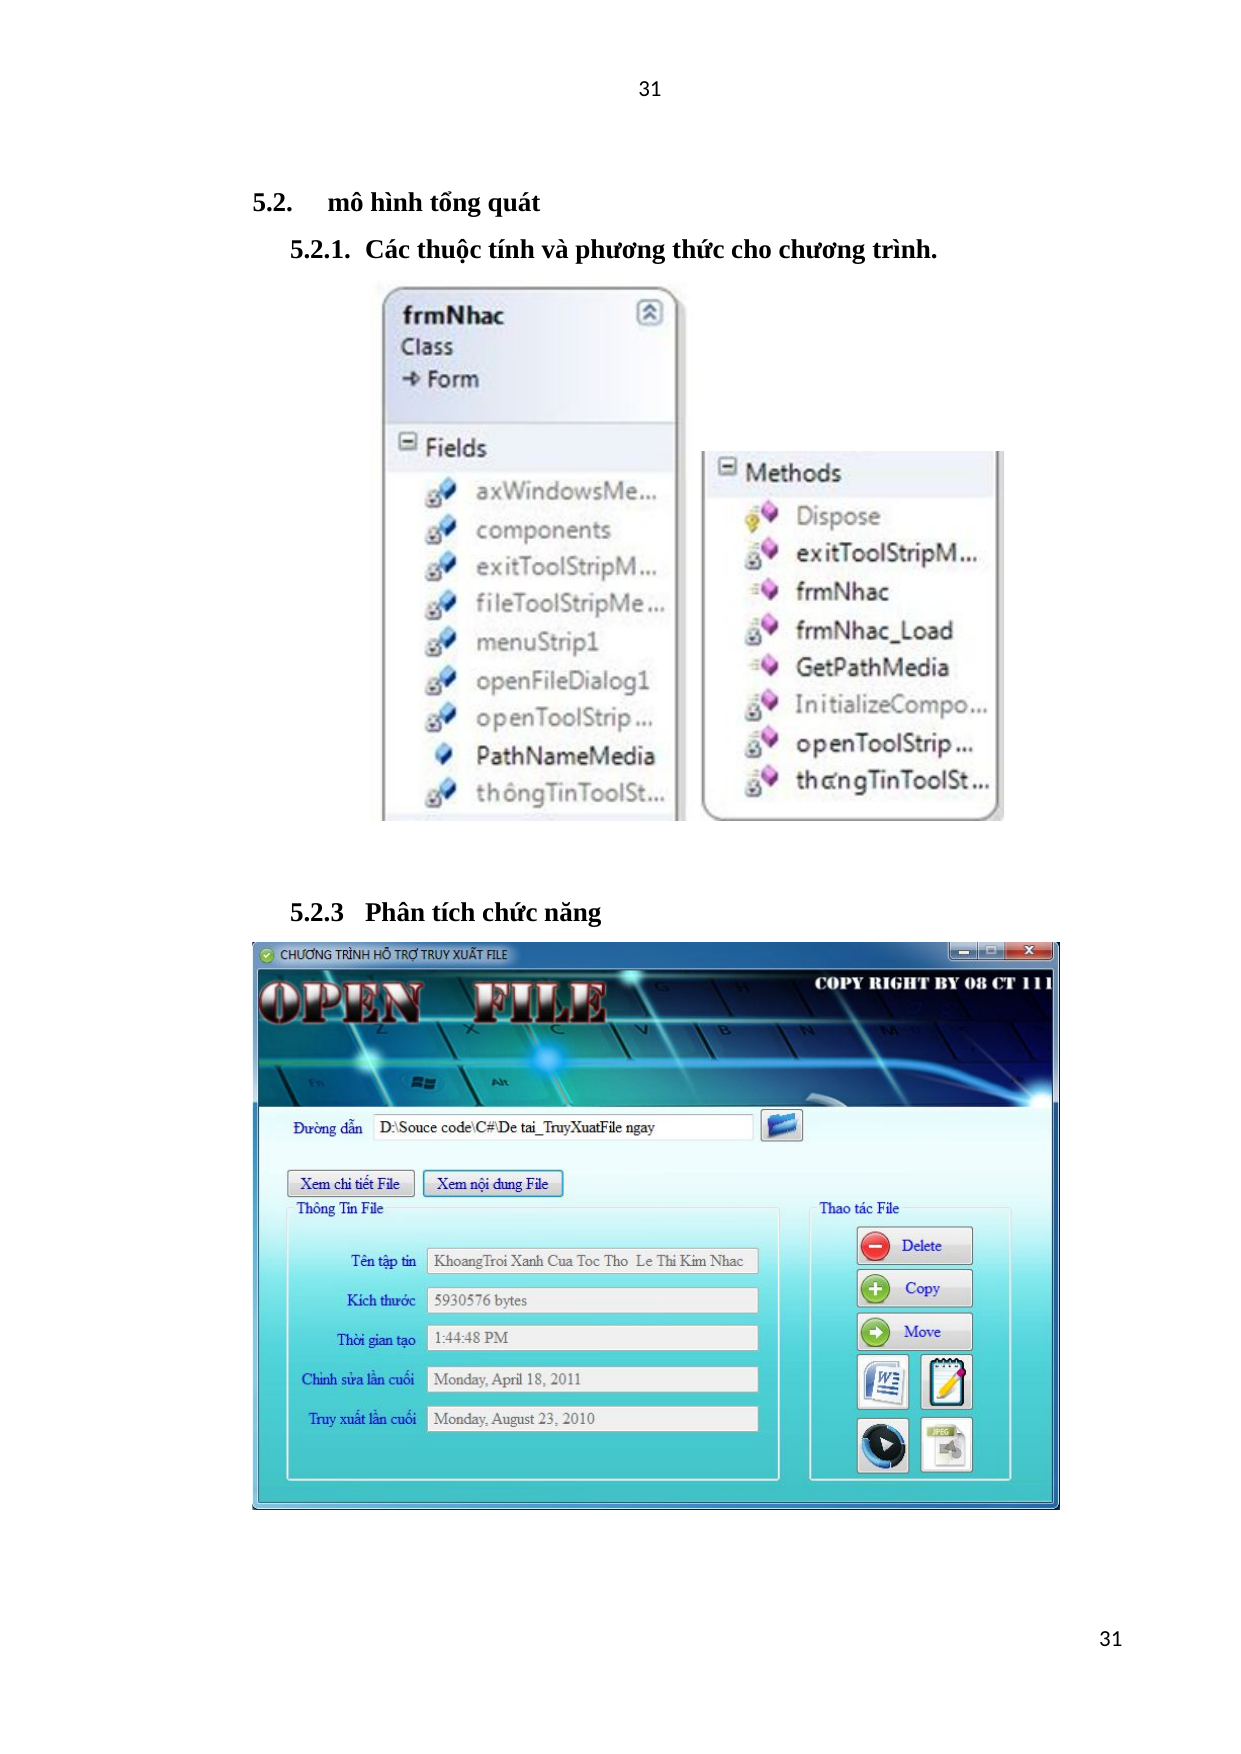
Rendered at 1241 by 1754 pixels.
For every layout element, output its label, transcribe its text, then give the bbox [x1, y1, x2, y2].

list mô hình tổng quát [252, 186, 1122, 218]
list Các thuộc tính và phương thức cho chương trình. [290, 233, 1122, 264]
picture [370, 279, 1005, 821]
list Phân tích chức năng [290, 896, 1122, 927]
picture [252, 942, 1060, 1510]
